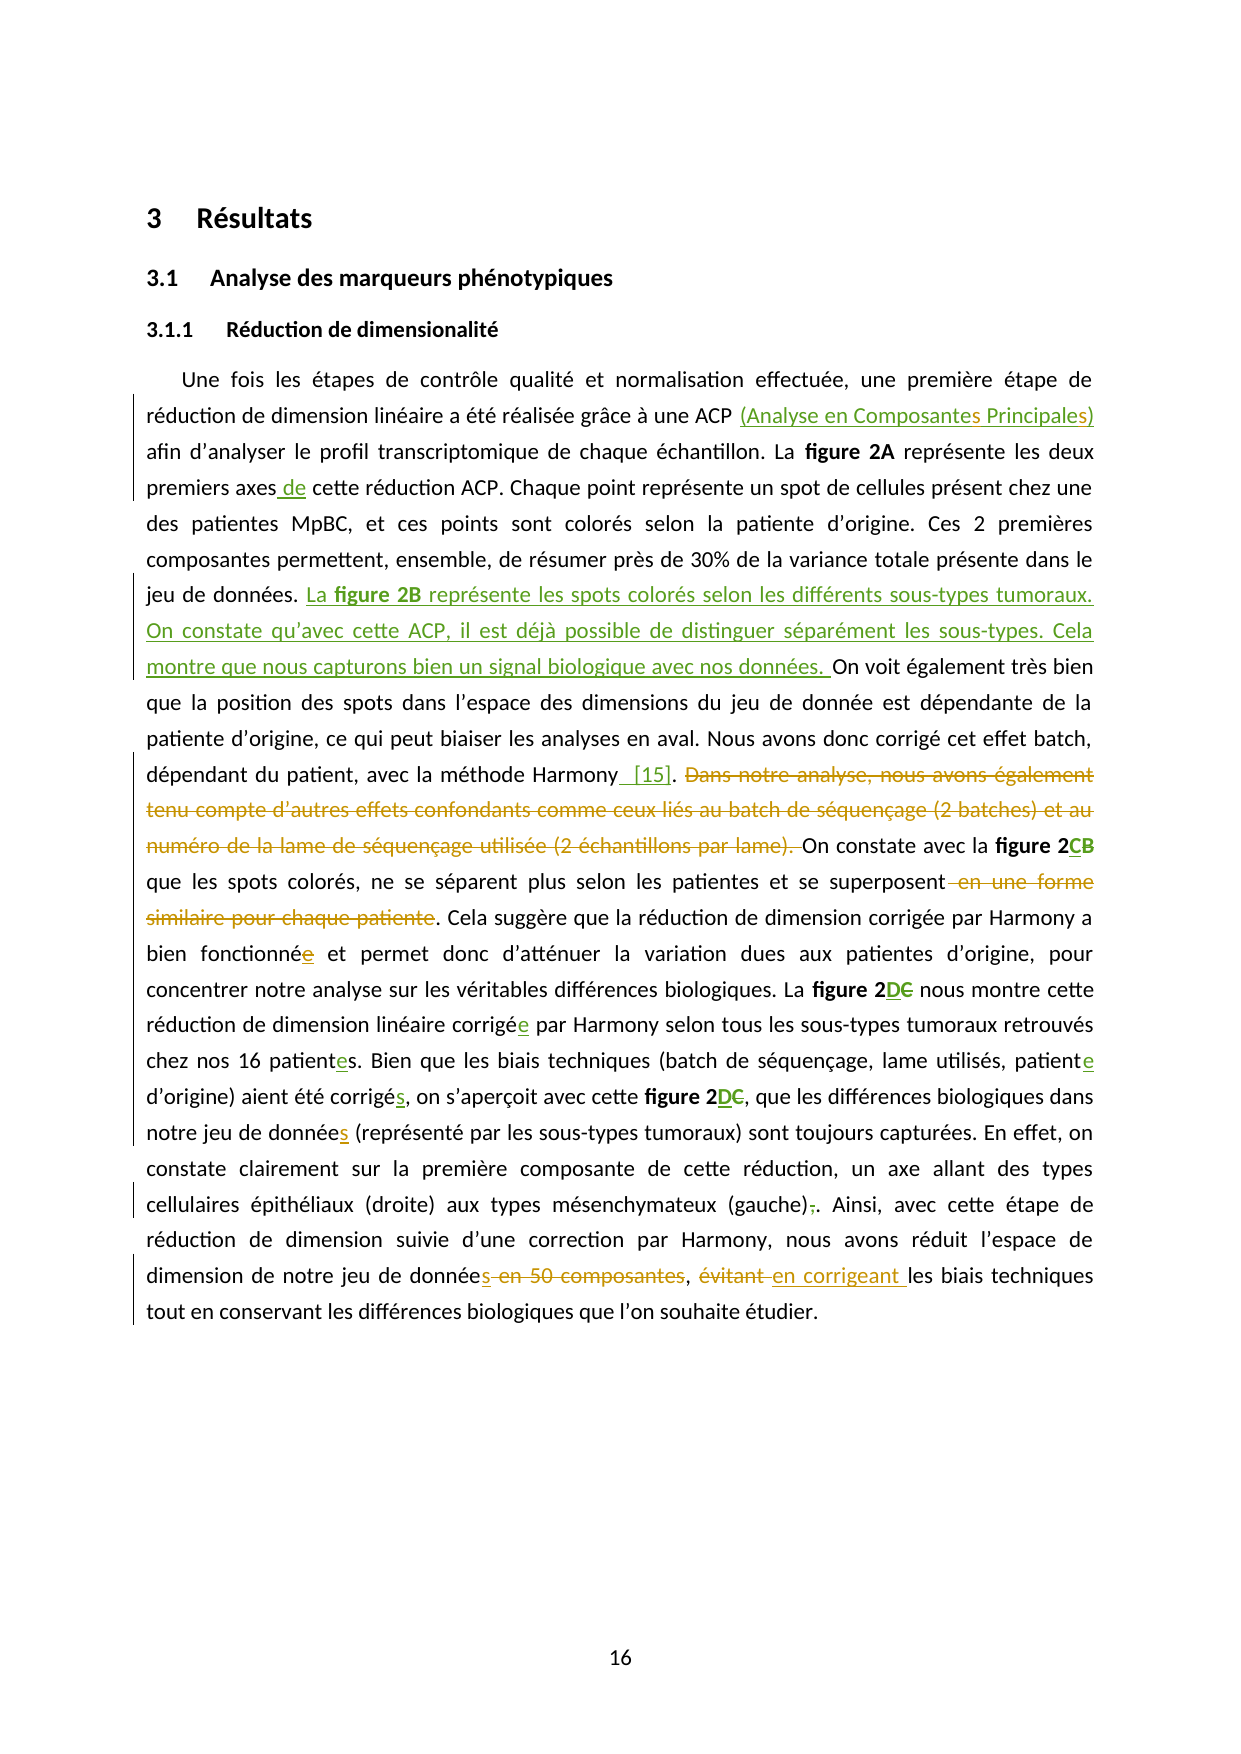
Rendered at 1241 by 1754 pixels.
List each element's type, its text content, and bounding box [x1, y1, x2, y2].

subtitle Résultats [146, 199, 1240, 236]
text Une fois les étapes de contrôle qualité et normalisation effectuée, une première étape de réduction de dimension linéaire a été réalisée grâce à une ACP afin d’analyser le profil transcriptomique de chaque échantillon. La figure 2A représente les deux premiers axes cette réduction ACP. Chaque point représente un spot de cellules présent chez une des patientes MpBC, et ces points sont colorés selon la patiente d’origine. Ces 2 premières composantes permettent, ensemble, de résumer près de 30% de la variance totale présente dans le jeu de données. On voit également très bien que la position des spots dans l’espace des dimensions du jeu de donnée est dépendante de la patiente d’origine, ce qui peut biaiser les analyses en aval. Nous avons donc corrigé cet effet batch, dépendant du patient, avec la méthode Harmony. On constate avec la figure 2 que les spots colorés, ne se séparent plus selon les patientes et se superposent. Cela suggère que la réduction de dimension corrigée par Harmony a bien fonctionné et permet donc d’atténuer la variation dues aux patientes d’origine, pour concentrer notre analyse sur les véritables différences biologiques. La figure 2 nous montre cette réduction de dimension linéaire corrigé par Harmony selon tous les sous-types tumoraux retrouvés chez nos 16 patients. Bien que les biais techniques (batch de séquençage, lame utilisés, patient d’origine) aient été corrigé, on s’aperçoit avec cette figure 2, que les différences biologiques dans notre jeu de donnée (représenté par les sous-types tumoraux) sont toujours capturées. En effet, on constate clairement sur la première composante de cette réduction, un axe allant des types cellulaires épithéliaux (droite) aux types mésenchymateux (gauche). Ainsi, avec cette étape de réduction de dimension suivie d’une correction par Harmony, nous avons réduit l’espace de dimension de notre jeu de donnée, les biais techniques tout en conservant les différences biologiques que l’on souhaite étudier. [146, 642, 1094, 811]
text Une fois les étapes de contrôle qualité et normalisation effectuée, une première étape de réduction de dimension linéaire a été réalisée grâce à une ACP afin d’analyser le profil transcriptomique de chaque échantillon. La figure 2A représente les deux premiers axes cette réduction ACP. Chaque point représente un spot de cellules présent chez une des patientes MpBC, et ces points sont colorés selon la patiente d’origine. Ces 2 premières composantes permettent, ensemble, de résumer près de 30% de la variance totale présente dans le jeu de données. On voit également très bien que la position des spots dans l’espace des dimensions du jeu de donnée est dépendante de la patiente d’origine, ce qui peut biaiser les analyses en aval. Nous avons donc corrigé cet effet batch, dépendant du patient, avec la méthode Harmony. On constate avec la figure 2 que les spots colorés, ne se séparent plus selon les patientes et se superposent. Cela suggère que la réduction de dimension corrigée par Harmony a bien fonctionné et permet donc d’atténuer la variation dues aux patientes d’origine, pour concentrer notre analyse sur les véritables différences biologiques. La figure 2 nous montre cette réduction de dimension linéaire corrigé par Harmony selon tous les sous-types tumoraux retrouvés chez nos 16 patients. Bien que les biais techniques (batch de séquençage, lame utilisés, patient d’origine) aient été corrigé, on s’aperçoit avec cette figure 2, que les différences biologiques dans notre jeu de donnée (représenté par les sous-types tumoraux) sont toujours capturées. En effet, on constate clairement sur la première composante de cette réduction, un axe allant des types cellulaires épithéliaux (droite) aux types mésenchymateux (gauche). Ainsi, avec cette étape de réduction de dimension suivie d’une correction par Harmony, nous avons réduit l’espace de dimension de notre jeu de donnée, les biais techniques tout en conservant les différences biologiques que l’on souhaite étudier. [146, 812, 1094, 1325]
subtitle Analyse des marqueurs phénotypiques [146, 262, 1240, 293]
subtitle Réduction de dimensionalité [146, 315, 1240, 343]
text Une fois les étapes de contrôle qualité et normalisation effectuée, une première étape de réduction de dimension linéaire a été réalisée grâce à une ACP afin d’analyser le profil transcriptomique de chaque échantillon. La figure 2A représente les deux premiers axes cette réduction ACP. Chaque point représente un spot de cellules présent chez une des patientes MpBC, et ces points sont colorés selon la patiente d’origine. Ces 2 premières composantes permettent, ensemble, de résumer près de 30% de la variance totale présente dans le jeu de données. On voit également très bien que la position des spots dans l’espace des dimensions du jeu de donnée est dépendante de la patiente d’origine, ce qui peut biaiser les analyses en aval. Nous avons donc corrigé cet effet batch, dépendant du patient, avec la méthode Harmony. On constate avec la figure 2 que les spots colorés, ne se séparent plus selon les patientes et se superposent. Cela suggère que la réduction de dimension corrigée par Harmony a bien fonctionné et permet donc d’atténuer la variation dues aux patientes d’origine, pour concentrer notre analyse sur les véritables différences biologiques. La figure 2 nous montre cette réduction de dimension linéaire corrigé par Harmony selon tous les sous-types tumoraux retrouvés chez nos 16 patients. Bien que les biais techniques (batch de séquençage, lame utilisés, patient d’origine) aient été corrigé, on s’aperçoit avec cette figure 2, que les différences biologiques dans notre jeu de donnée (représenté par les sous-types tumoraux) sont toujours capturées. En effet, on constate clairement sur la première composante de cette réduction, un axe allant des types cellulaires épithéliaux (droite) aux types mésenchymateux (gauche). Ainsi, avec cette étape de réduction de dimension suivie d’une correction par Harmony, nous avons réduit l’espace de dimension de notre jeu de donnée, les biais techniques tout en conservant les différences biologiques que l’on souhaite étudier. [146, 366, 1094, 641]
